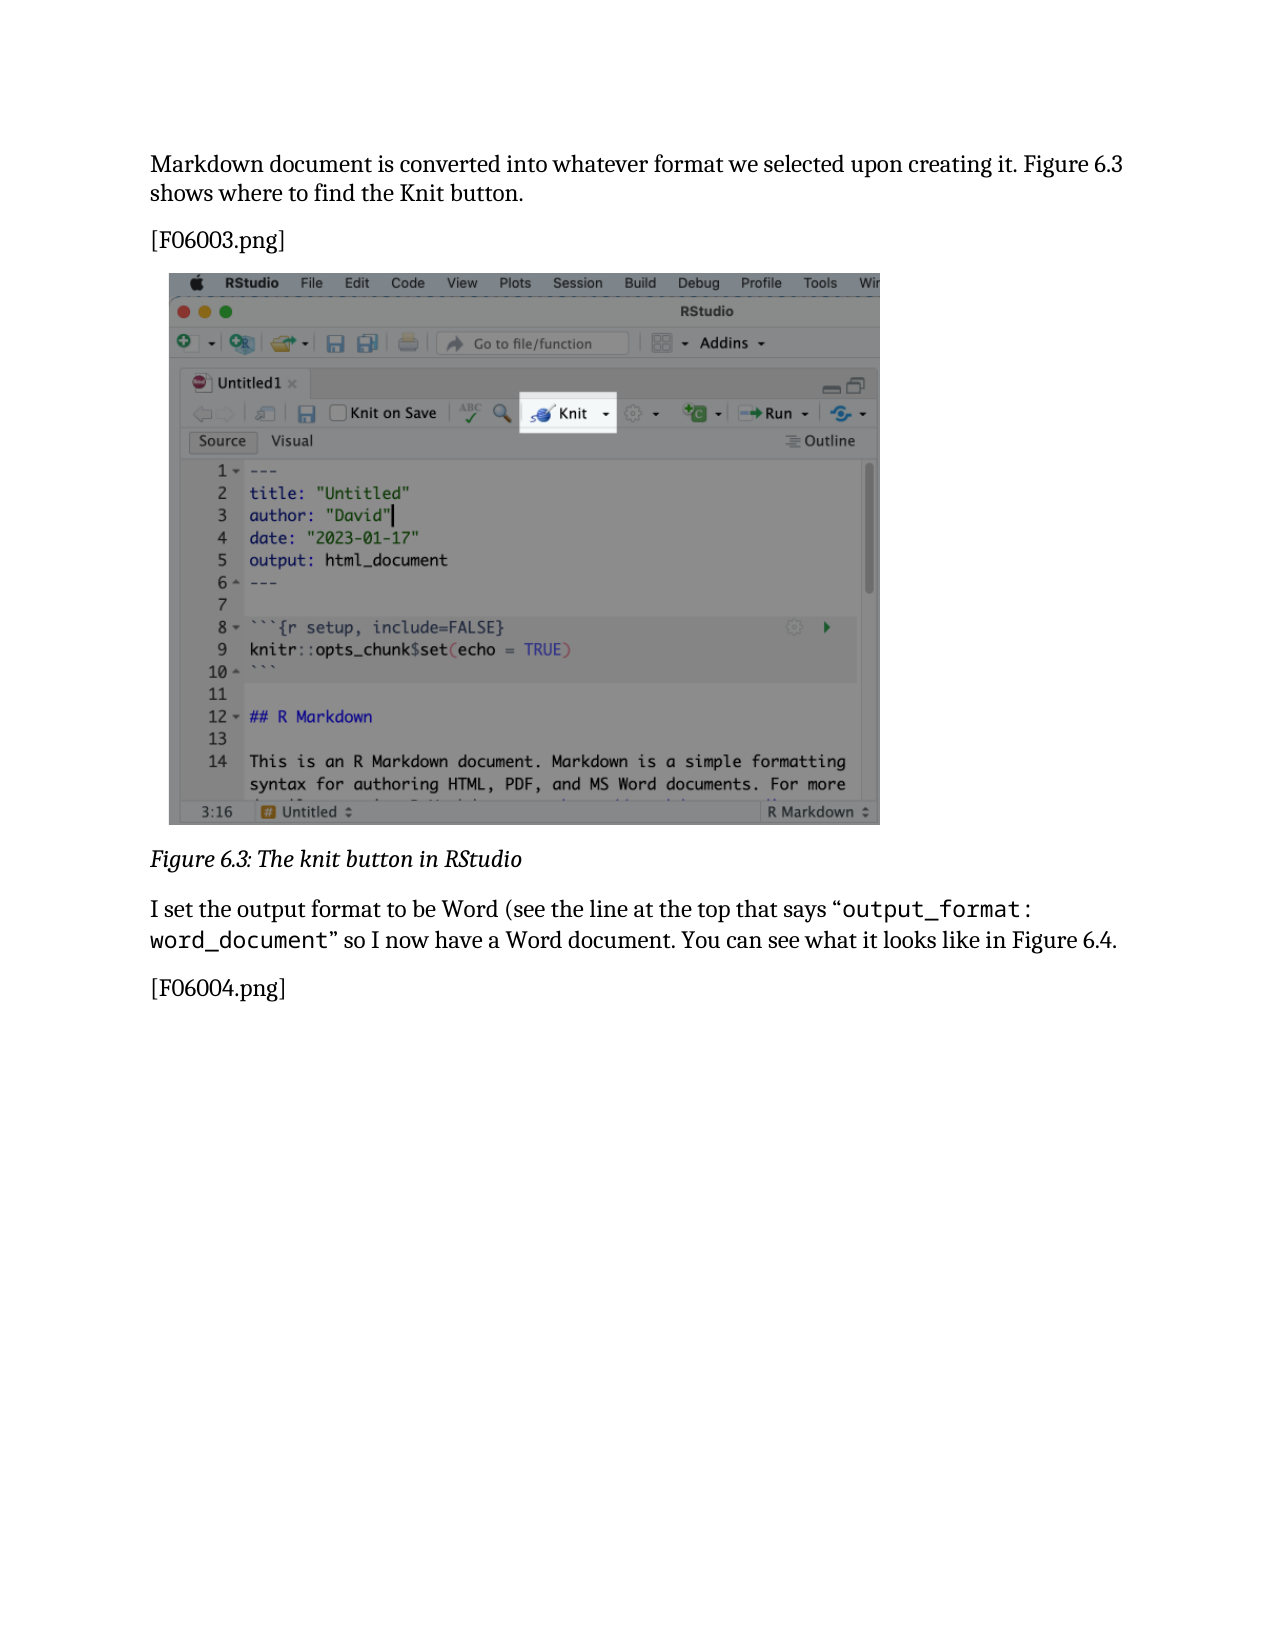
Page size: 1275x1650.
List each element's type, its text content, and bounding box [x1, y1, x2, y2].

text [F06004.png] [150, 974, 1125, 1003]
picture [168, 273, 880, 825]
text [150, 150, 1125, 207]
text Figure 6.3: The knit button in RStudio [150, 845, 1125, 874]
text [F06003.png] [150, 226, 1125, 255]
text I set the output format to be Word (see the line at the top that says “output_format: word_document” so I now have a Word document. You can see what it looks like in Figure 6.4. [150, 893, 1125, 955]
